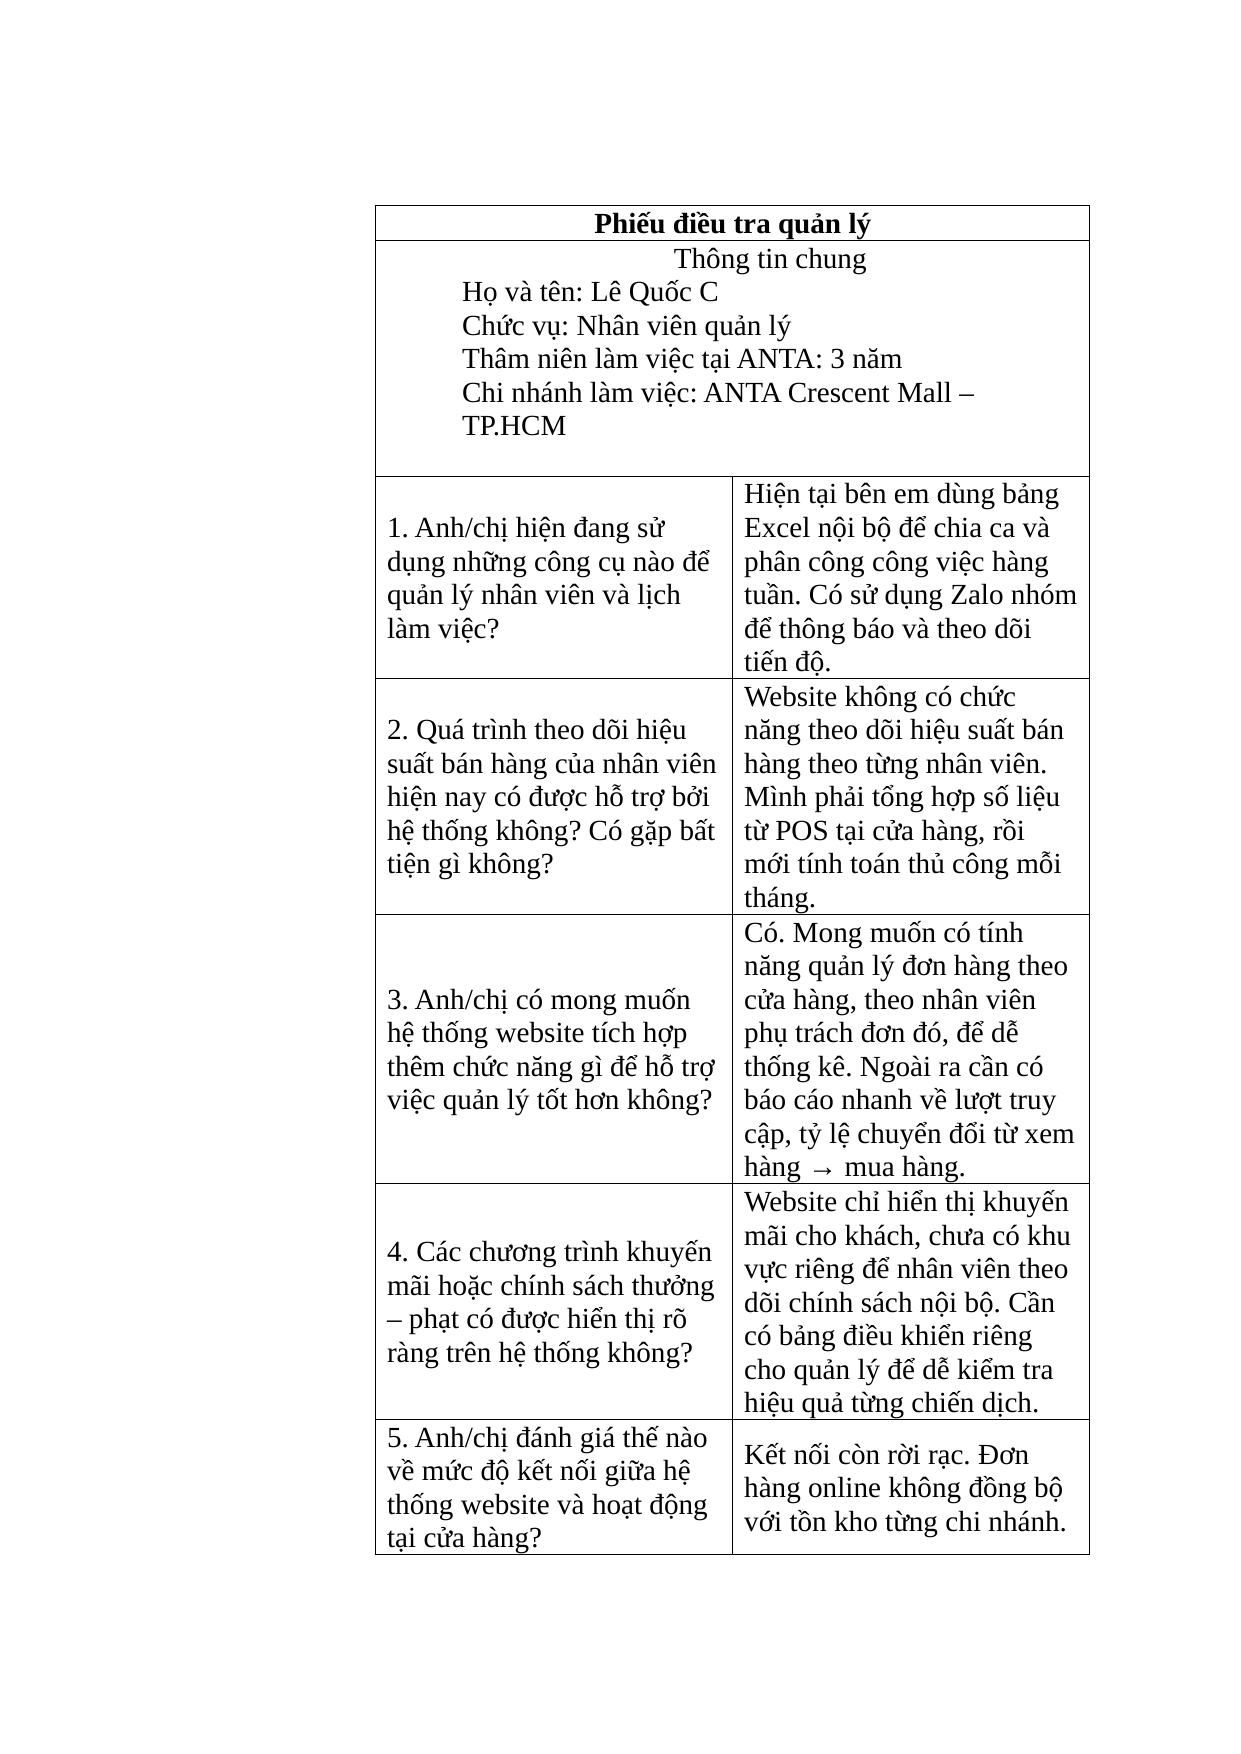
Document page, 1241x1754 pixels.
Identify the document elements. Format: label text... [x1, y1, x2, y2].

table_cell Website không có chức năng theo dõi hiệu suất bán hàng theo từng nhân viên. Mình phải tổng hợp số liệu từ POS tại cửa hàng, rồi mới tính toán thủ công mỗi tháng. [733, 679, 1089, 914]
table_cell Có. Mong muốn có tính năng quản lý đơn hàng theo cửa hàng, theo nhân viên phụ trách đơn đó, để dễ thống kê. Ngoài ra cần có báo cáo nhanh về lượt truy cập, tỷ lệ chuyển đổi từ xem hàng → mua hàng. [733, 915, 1089, 1183]
table_cell Kết nối còn rời rạc. Đơn hàng online không đồng bộ với tồn kho từng chi nhánh. [733, 1420, 1089, 1554]
table_cell 1. Anh/chị hiện đang sử dụng những công cụ nào để quản lý nhân viên và lịch làm việc? [376, 477, 732, 678]
table_cell Website chỉ hiển thị khuyến mãi cho khách, chưa có khu vực riêng để nhân viên theo dõi chính sách nội bộ. Cần có bảng điều khiển riêng cho quản lý để dễ kiểm tra hiệu quả từng chiến dịch. [733, 1184, 1089, 1419]
table_header Phiếu điều tra quản lý [376, 206, 1089, 240]
table_cell 4. Các chương trình khuyến mãi hoặc chính sách thưởng – phạt có được hiển thị rõ ràng trên hệ thống không? [376, 1184, 732, 1419]
table_cell Hiện tại bên em dùng bảng Excel nội bộ để chia ca và phân công công việc hàng tuần. Có sử dụng Zalo nhóm để thông báo và theo dõi tiến độ. [733, 477, 1089, 678]
table_cell 3. Anh/chị có mong muốn hệ thống website tích hợp thêm chức năng gì để hỗ trợ việc quản lý tốt hơn không? [376, 915, 732, 1183]
table_cell 2. Quá trình theo dõi hiệu suất bán hàng của nhân viên hiện nay có được hỗ trợ bởi hệ thống không? Có gặp bất tiện gì không? [376, 679, 732, 914]
table_cell 5. Anh/chị đánh giá thế nào về mức độ kết nối giữa hệ thống website và hoạt động tại cửa hàng? [376, 1420, 732, 1554]
table_cell Thông tin chung Họ và tên: Lê Quốc C Chức vụ: Nhân viên quản lý Thâm niên làm việc tại ANTA: 3 năm Chi nhánh làm việc: ANTA Crescent Mall – TP.HCM [376, 241, 1089, 476]
